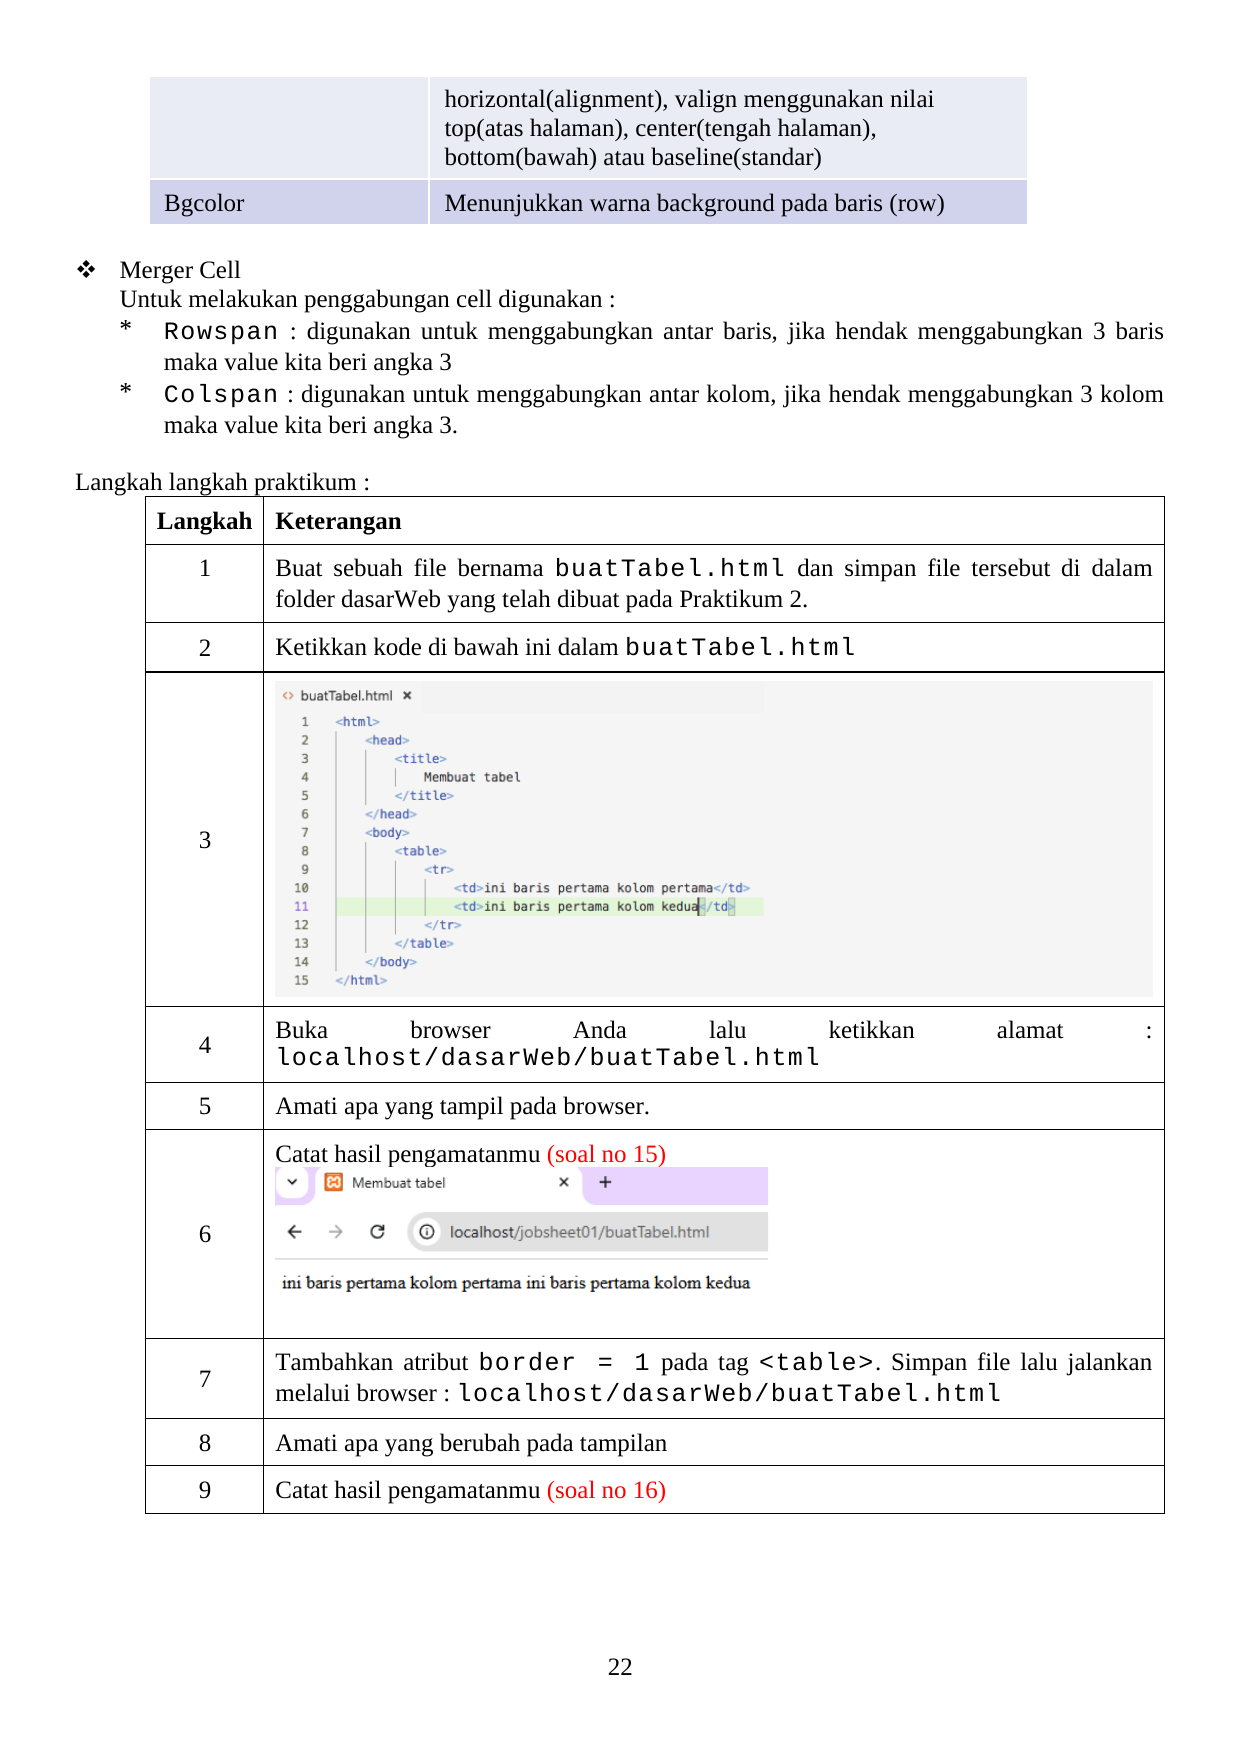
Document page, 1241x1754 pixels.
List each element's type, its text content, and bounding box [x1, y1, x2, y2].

picture [275, 1167, 769, 1329]
list Rowspan : digunakan untuk menggabungkan antar baris, jika hendak menggabungkan 3 baris maka value kita beri angka 3 [119, 312, 1165, 376]
table_cell [264, 673, 1164, 1006]
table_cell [430, 77, 1027, 178]
table_cell 8 [146, 1419, 263, 1465]
table_cell 5 [146, 1083, 263, 1129]
table_cell Catat hasil pengamatanmu (soal no 15) [264, 1130, 1164, 1337]
table_header Langkah [146, 497, 263, 543]
table_cell 4 [146, 1007, 263, 1082]
text Langkah langkah praktikum : [75, 467, 1165, 496]
list Colspan : digunakan untuk menggabungkan antar kolom, jika hendak menggabungkan 3 kolom maka value kita beri angka 3. [119, 376, 1165, 438]
table_cell Buka browser Anda lalu ketikkan alamat : localhost/dasarWeb/buatTabel.html [264, 1007, 1164, 1082]
table_cell Tambahkan atribut border = 1 pada tag <table>. Simpan file lalu jalankan melalui browser : localhost/dasarWeb/buatTabel.html [264, 1339, 1164, 1418]
table_cell 2 [146, 623, 263, 671]
table_cell Menunjukkan warna background pada baris (row) [430, 180, 1027, 224]
picture [275, 681, 764, 997]
table_cell Amati apa yang berubah pada tampilan [264, 1419, 1164, 1465]
table_cell 1 [146, 545, 263, 622]
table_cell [264, 1466, 1164, 1513]
table_cell Valign [150, 77, 428, 178]
table_header Keterangan [264, 497, 1164, 543]
table_cell Amati apa yang tampil pada browser. [264, 1083, 1164, 1129]
table_cell 7 [146, 1339, 263, 1418]
table_cell Bgcolor [150, 180, 428, 224]
list Merger Cell [75, 255, 1165, 284]
table_cell 9 [146, 1466, 263, 1513]
table_cell Buat sebuah file bernama buatTabel.html dan simpan file tersebut di dalam folder dasarWeb yang telah dibuat pada Praktikum 2. [264, 545, 1164, 622]
list Untuk melakukan penggabungan cell digunakan : [119, 284, 1165, 312]
table_cell 3 [146, 673, 263, 1006]
table_cell 6 [146, 1130, 263, 1337]
table_cell Ketikkan kode di bawah ini dalam buatTabel.html [264, 623, 1164, 671]
